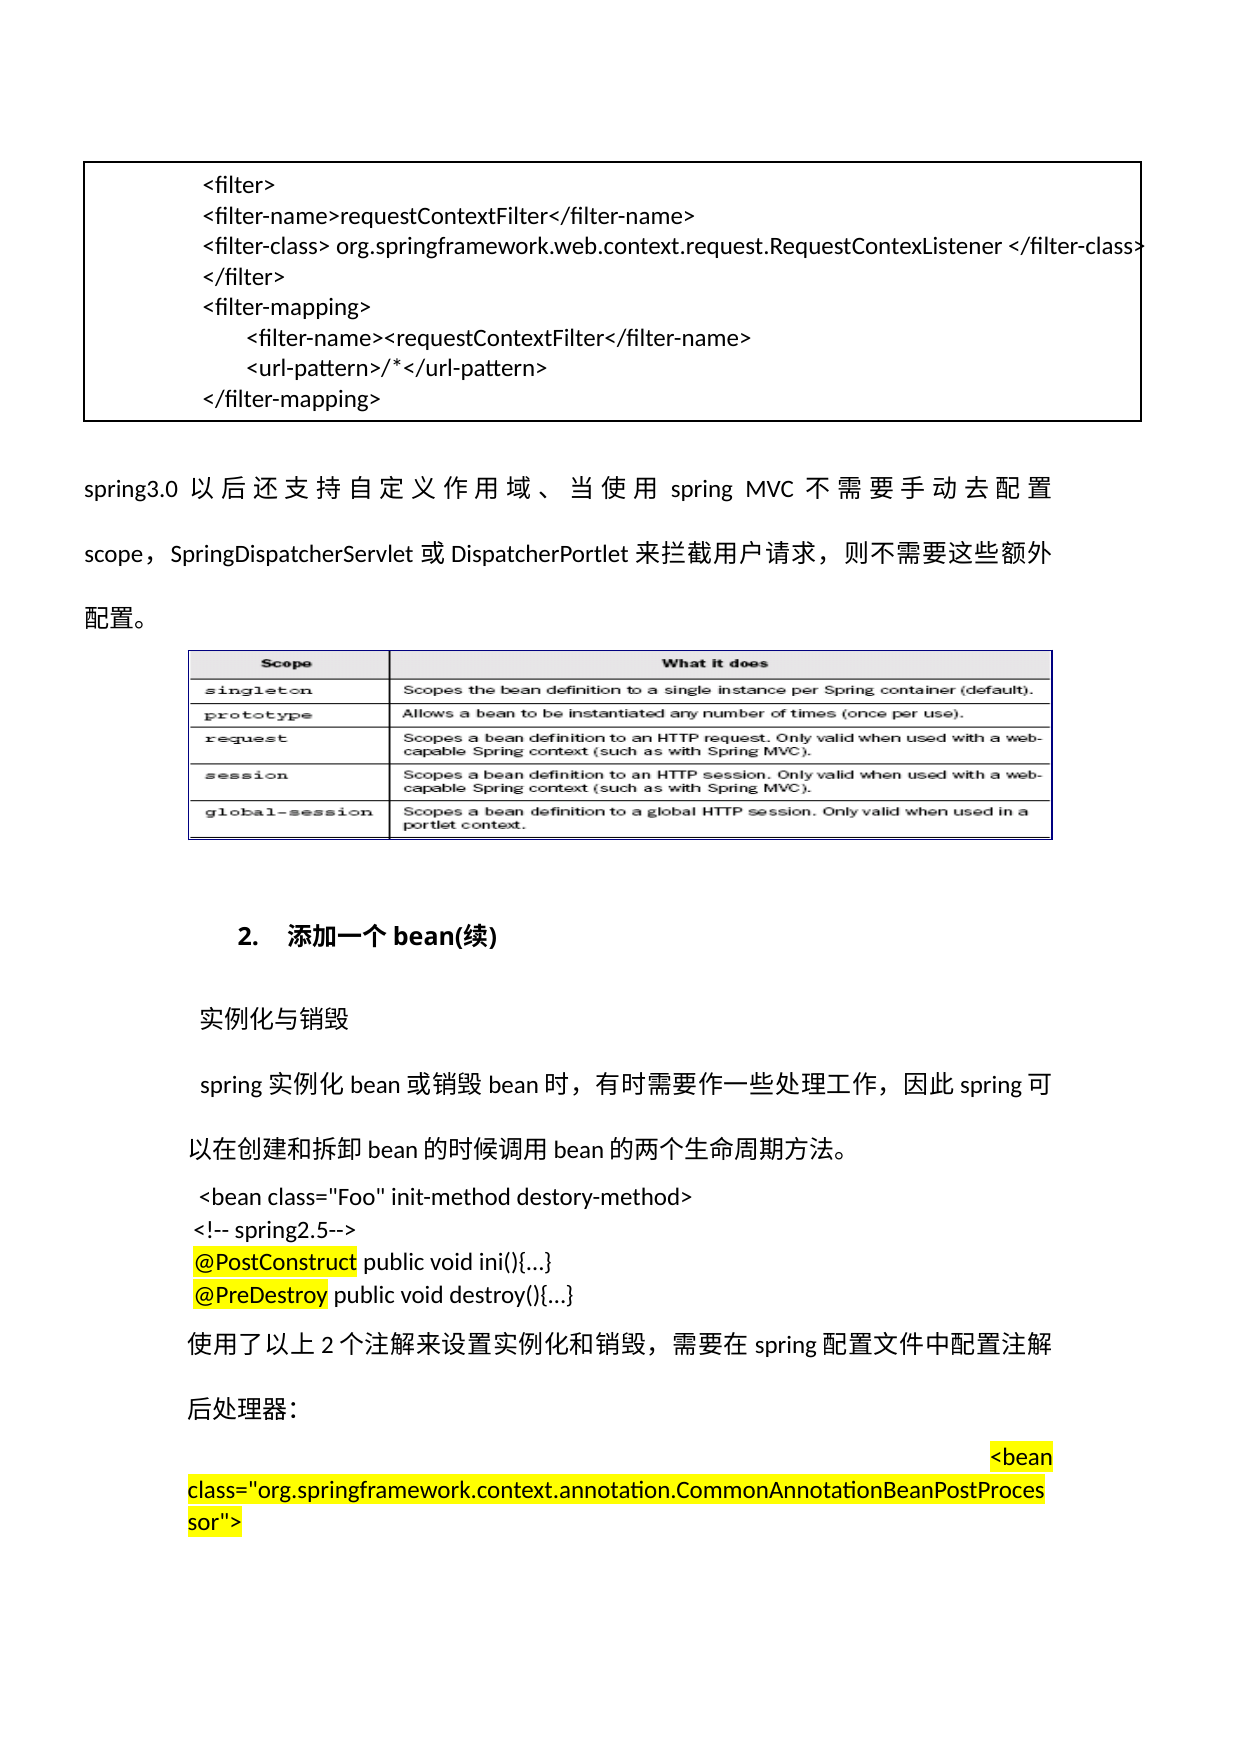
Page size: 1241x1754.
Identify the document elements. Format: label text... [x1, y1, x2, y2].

text <!-- spring2.5--> [187, 1213, 1053, 1246]
text 实例化与销毁 [187, 986, 1053, 1051]
text <bean class="Foo" init-method destory-method> [187, 1181, 1053, 1213]
text 使用了以上2个注解来设置实例化和销毁，需要在spring配置文件中配置注解后处理器： [187, 1311, 1053, 1441]
text @PreDestroy public void destroy(){…} [187, 1278, 1053, 1311]
subtitle 添加一个bean(续) [237, 902, 1053, 967]
picture [189, 651, 1051, 839]
text <bean class="org.springframework.context.annotation.CommonAnnotationBeanPostProcessor"> [187, 1441, 1053, 1538]
text spring实例化bean或销毁bean时，有时需要作一些处理工作，因此spring可以在创建和拆卸bean的时候调用bean的两个生命周期方法。 [187, 1051, 1053, 1181]
text spring3.0以后还支持自定义作用域、当使用spring MVC不需要手动去配置scope，SpringDispatcherServlet或DispatcherPortlet来拦截用户请求，则不需要这些额外配置。 [84, 454, 1053, 649]
text @PostConstruct public void ini(){…} [187, 1246, 1053, 1278]
